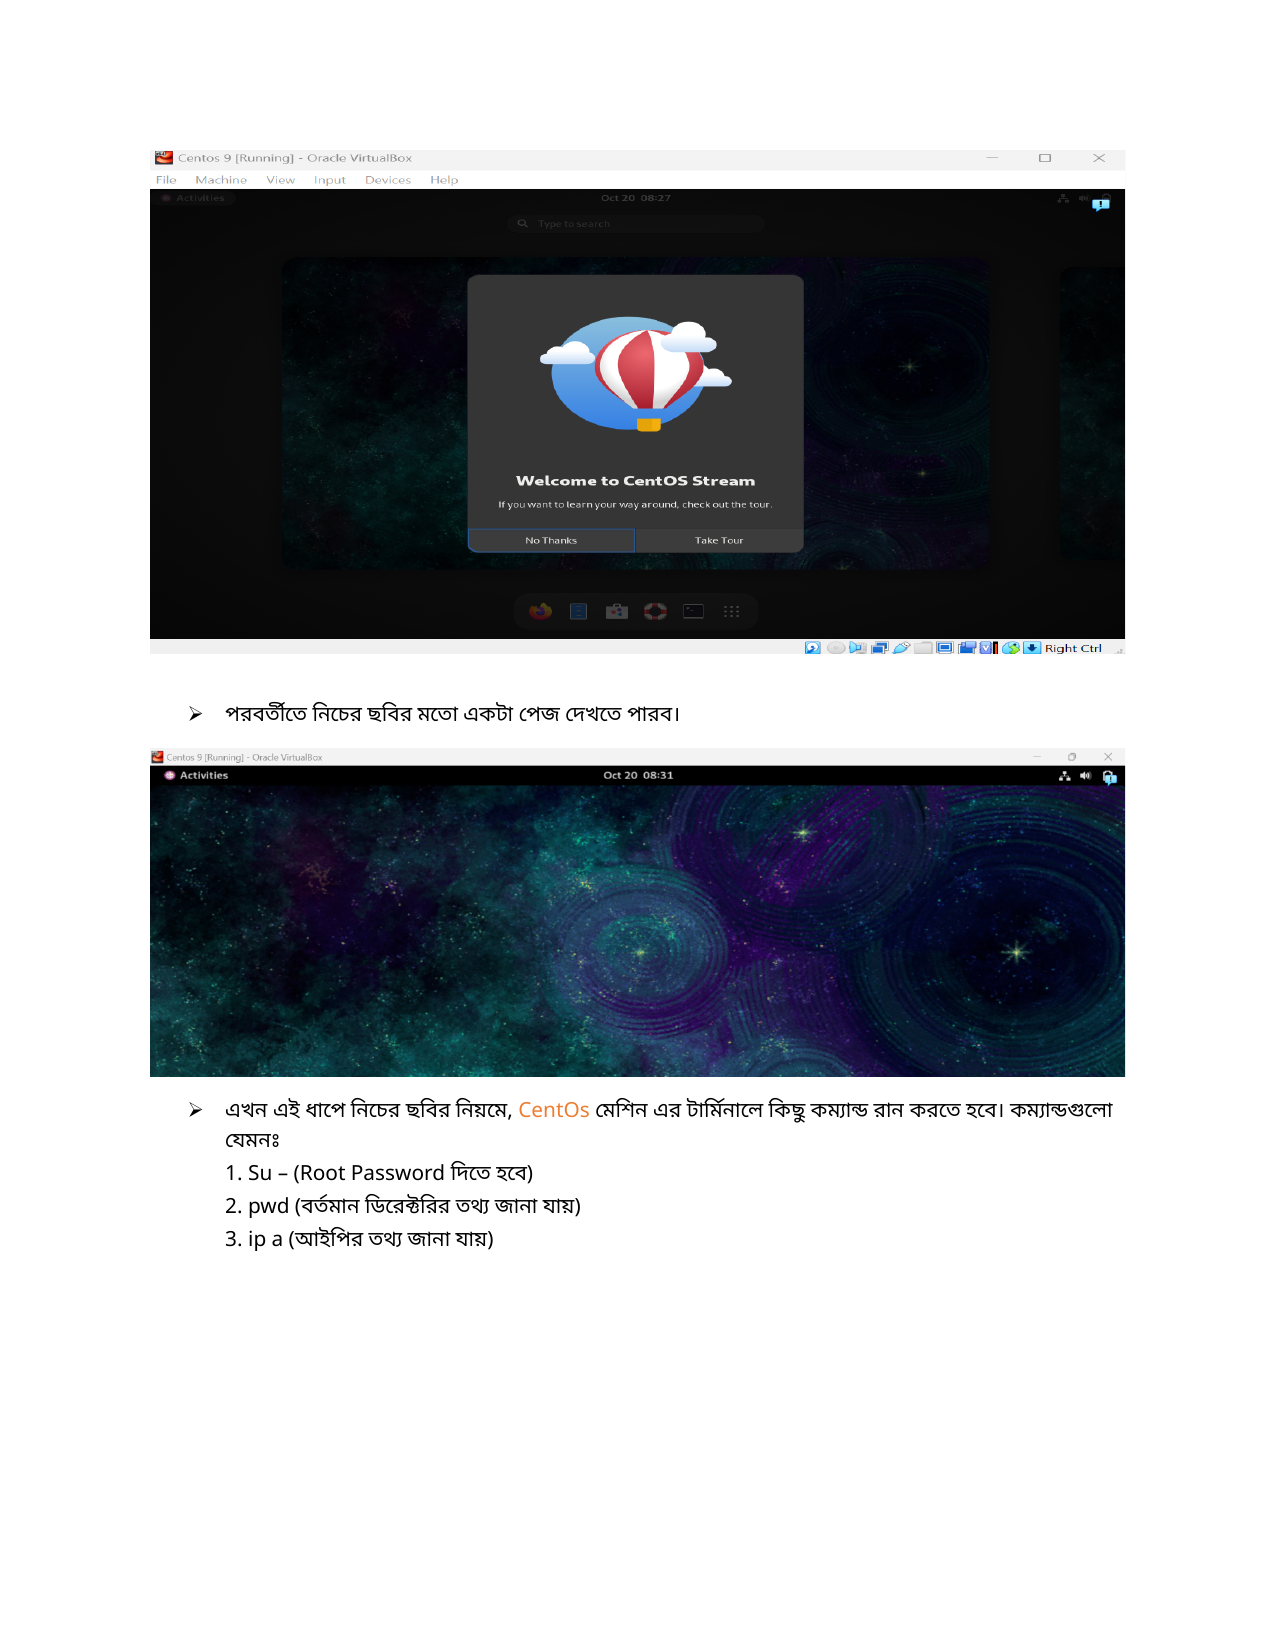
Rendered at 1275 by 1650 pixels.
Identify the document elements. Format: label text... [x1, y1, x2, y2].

list পরবর্তীতে নিচের ছবির মতো একটা পেজ দেখতে পারব। [187, 702, 1125, 730]
list 2. pwd (বর্তমান ডিরেক্টরির তথ্য জানা যায়) [225, 1191, 1125, 1222]
list 3. ip a (আইপির তথ্য জানা যায়) [225, 1224, 1125, 1255]
picture [150, 748, 1125, 1077]
picture [150, 150, 1125, 654]
list এখন এই ধাপে নিচের ছবির নিয়মে, CentOs মেশিন এর টার্মিনালে কিছু কম্যান্ড রান করতে হবে। কম্যান্ডগুলো যেমনঃ 1. Su – (Root Password দিতে হবে) [187, 1095, 1125, 1189]
